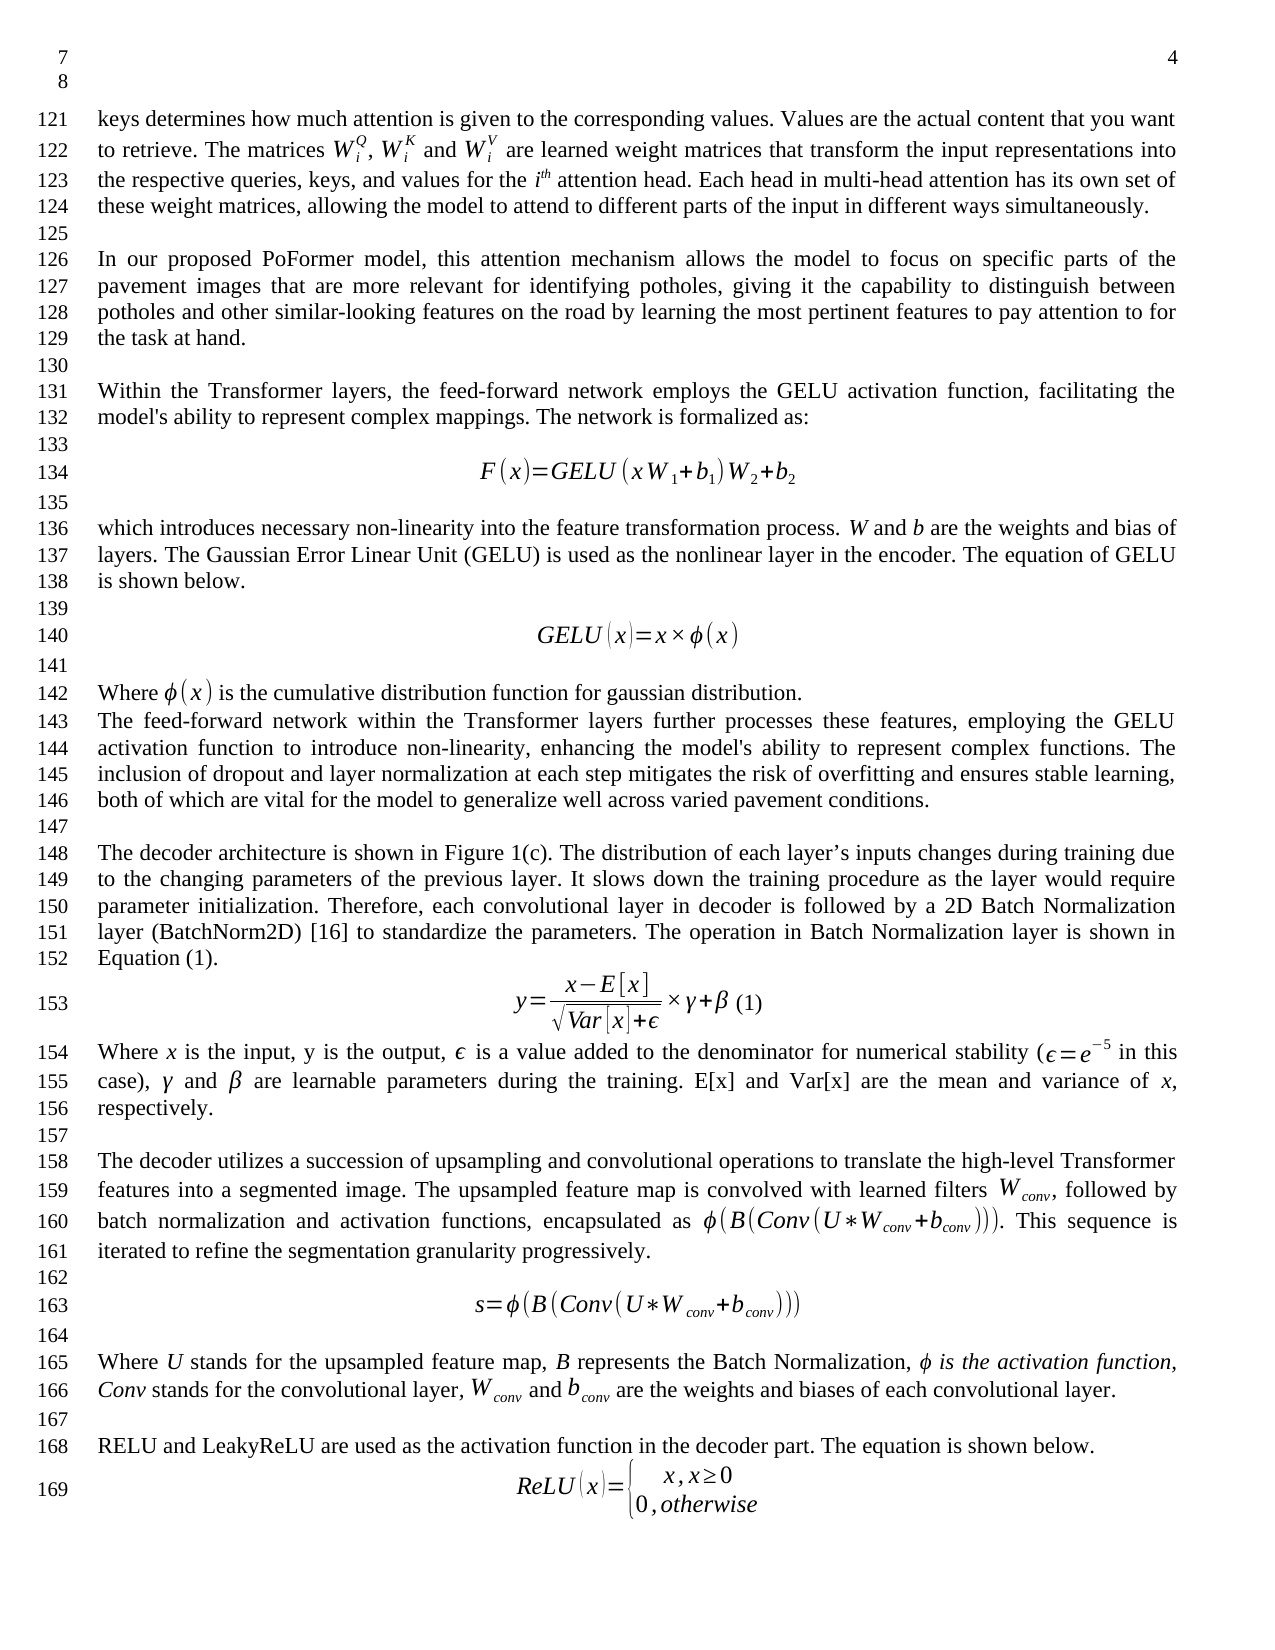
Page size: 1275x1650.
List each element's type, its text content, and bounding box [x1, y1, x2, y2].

text Where is the cumulative distribution function for gaussian distribution. [97, 677, 1177, 707]
text (1) [97, 971, 1177, 1036]
text The feed-forward network within the Transformer layers further processes these features, employing the GELU activation function to introduce non-linearity, enhancing the model's ability to represent complex functions. The inclusion of dropout and layer normalization at each step mitigates the risk of overfitting and ensures stable learning, both of which are vital for the model to generalize well across varied pavement conditions. [97, 707, 1177, 813]
text Where x is the input, y is the output, is a value added to the denominator for numerical stability ( in this case), and are learnable parameters during the training. E[x] and Var[x] are the mean and variance of x, respectively. [97, 1036, 1177, 1121]
text RELU and LeakyReLU are used as the activation function in the decoder part. The equation is shown below. [97, 1432, 1177, 1458]
text which introduces necessary non-linearity into the feature transformation process. W and b are the weights and bias of layers. The Gaussian Error Linear Unit (GELU) is used as the nonlinear layer in the encoder. The equation of GELU is shown below. [97, 514, 1177, 593]
text The decoder utilizes a succession of upsampling and convolutional operations to translate the high-level Transformer features into a segmented image. The upsampled feature map is convolved with learned filters , followed by batch normalization and activation functions, encapsulated as . This sequence is iterated to refine the segmentation granularity progressively. [97, 1147, 1177, 1263]
text The decoder architecture is shown in Figure 1(c). The distribution of each layer’s inputs changes during training due to the changing parameters of the previous layer. It slows down the training procedure as the layer would require parameter initialization. Therefore, each convolutional layer in decoder is followed by a 2D Batch Normalization layer (BatchNorm2D) [16] to standardize the parameters. The operation in Batch Normalization layer is shown in Equation (1). [97, 839, 1177, 971]
text Where U stands for the upsampled feature map, B represents the Batch Normalization, ϕ is the activation function, Conv stands for the convolutional layer, and are the weights and biases of each convolutional layer. [97, 1348, 1177, 1405]
text In our proposed PoFormer model, this attention mechanism allows the model to focus on specific parts of the pavement images that are more relevant for identifying potholes, giving it the capability to distinguish between potholes and other similar-looking features on the road by learning the most pertinent features to pay attention to for the task at hand. [97, 245, 1177, 351]
text Within the Transformer layers, the feed-forward network employs the GELU activation function, facilitating the model's ability to represent complex mappings. The network is formalized as: [97, 377, 1177, 430]
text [97, 105, 1177, 219]
